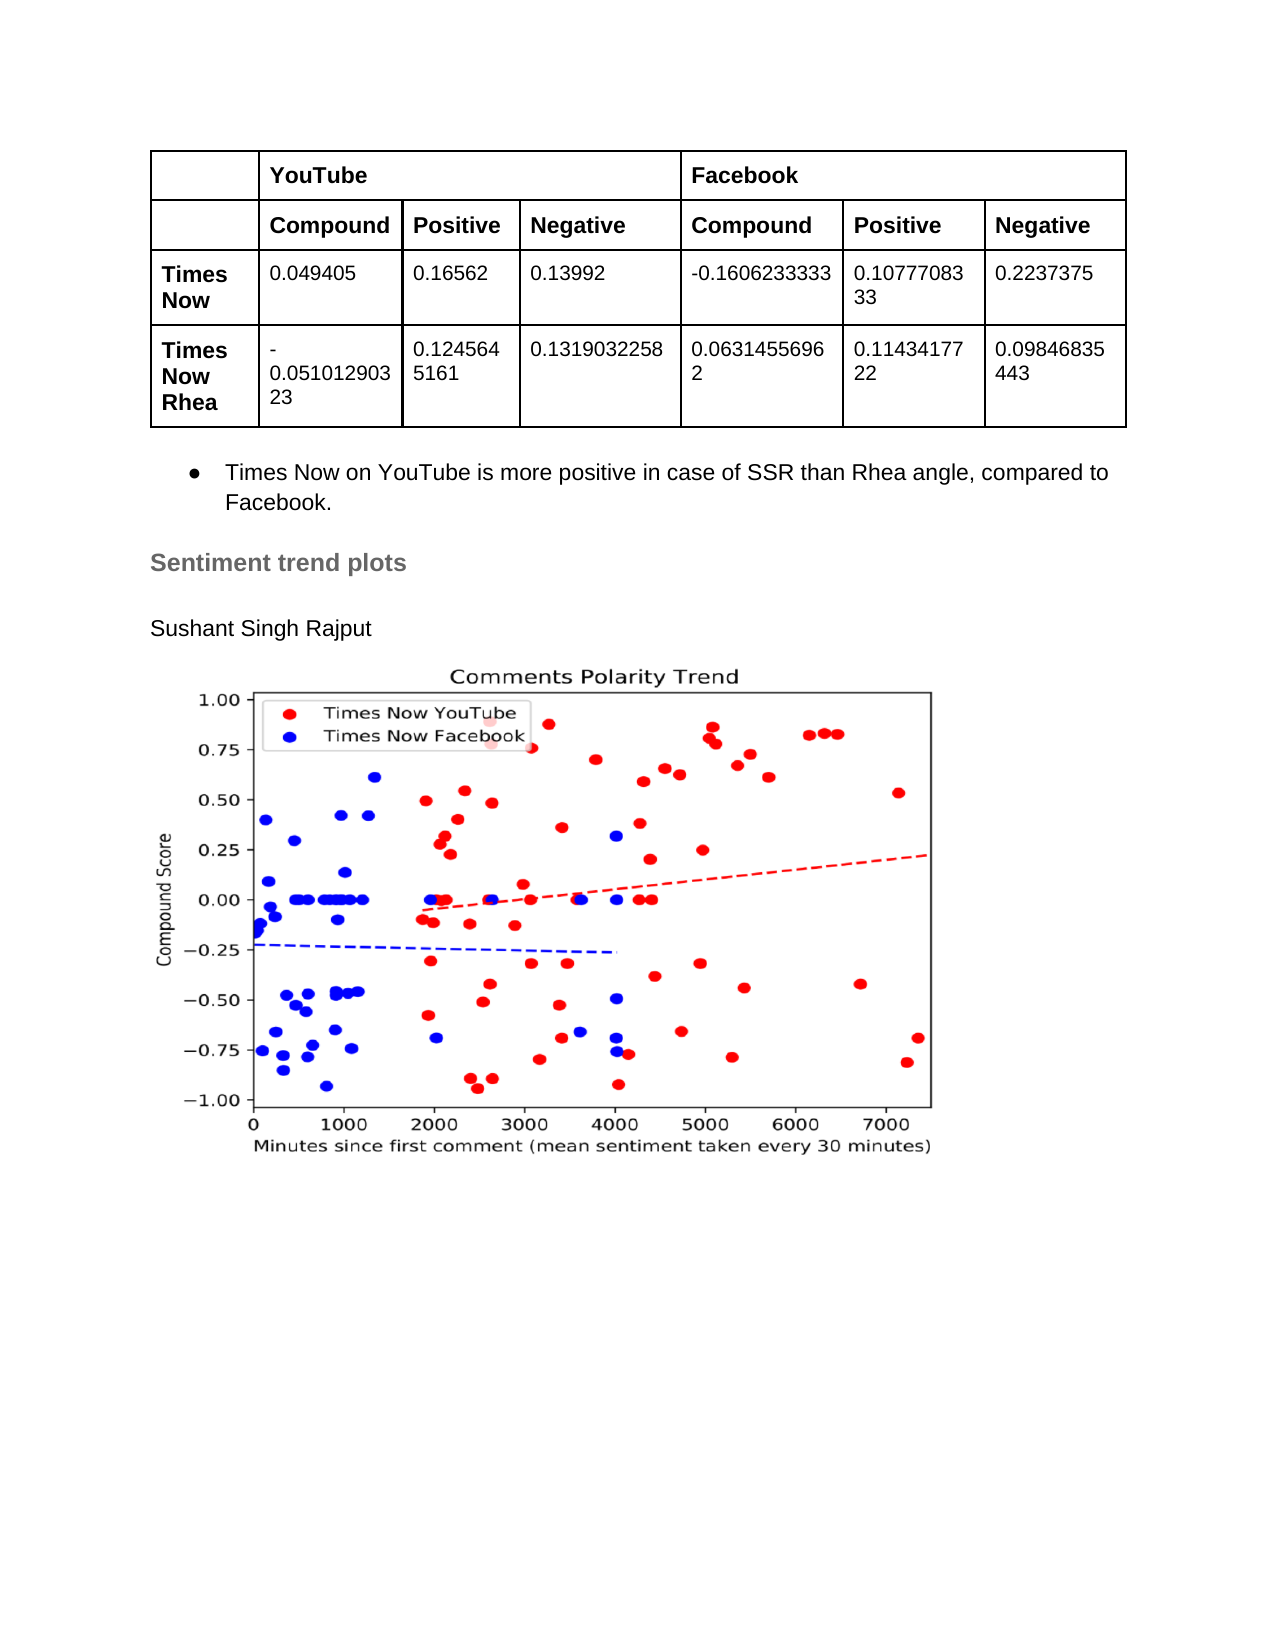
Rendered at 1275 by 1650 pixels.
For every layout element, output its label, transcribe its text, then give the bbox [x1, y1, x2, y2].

table_cell Negative [986, 201, 1125, 248]
table_cell Negative [521, 201, 680, 248]
table_cell 0.06314556962 [682, 326, 842, 426]
table_cell Positive [844, 201, 984, 248]
table_cell -0.1606233333 [682, 251, 842, 324]
table_cell 0.09846835443 [986, 326, 1125, 426]
table_header YouTube [260, 152, 680, 199]
table_header Facebook [682, 152, 1125, 199]
table_cell 0.1143417722 [844, 326, 984, 426]
picture [150, 645, 936, 1157]
table_cell Compound [260, 201, 401, 248]
table_cell 0.1077708333 [844, 251, 984, 324]
table_cell Positive [404, 201, 519, 248]
table_cell -0.05101290323 [260, 326, 401, 426]
table_cell Times Now [152, 251, 258, 324]
table_cell Times Now Rhea [152, 326, 258, 426]
subtitle Sentiment trend plots [150, 548, 1125, 577]
table_cell Compound [682, 201, 842, 248]
table_cell 0.16562 [404, 251, 519, 324]
table_cell 0.1319032258 [521, 326, 680, 426]
table_cell 0.1245645161 [404, 326, 519, 426]
table_cell 0.13992 [521, 251, 680, 324]
table_cell 0.2237375 [986, 251, 1125, 324]
table_cell 0.049405 [260, 251, 401, 324]
text Sushant Singh Rajput [150, 615, 1125, 642]
list Times Now on YouTube is more positive in case of SSR than Rhea angle, compared to Facebook. [187, 458, 1125, 515]
table_cell [152, 201, 258, 248]
table_header [152, 152, 258, 199]
